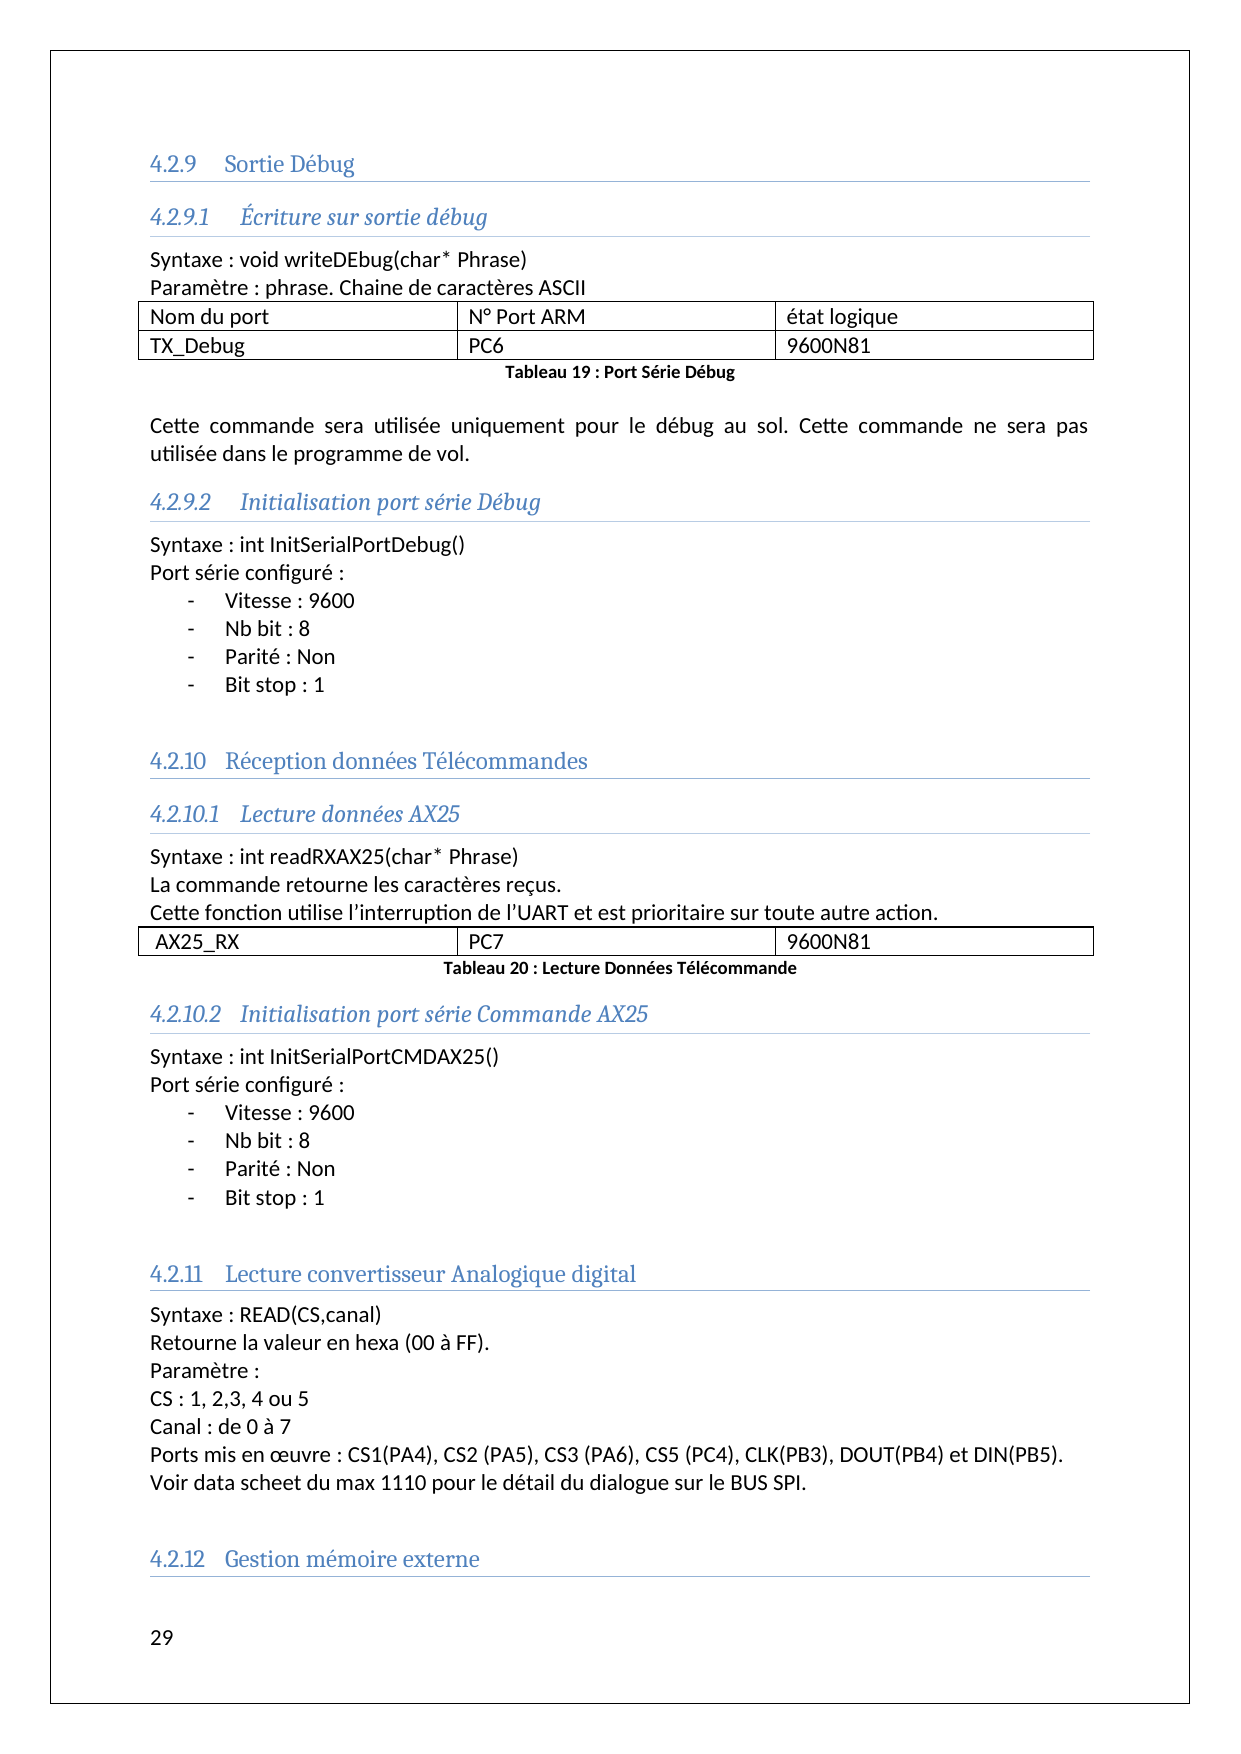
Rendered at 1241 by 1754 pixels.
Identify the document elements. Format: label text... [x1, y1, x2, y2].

text CS : 1, 2,3, 4 ou 5 [150, 1384, 1090, 1412]
text Canal : de 0 à 7 [150, 1412, 1090, 1440]
subtitle Gestion mémoire externe [150, 1545, 1090, 1576]
list Bit stop : 1 [187, 670, 1090, 698]
subtitle Lecture données AX25 [150, 800, 1090, 833]
list Parité : Non [187, 642, 1090, 670]
text Syntaxe : void writeDEbug(char* Phrase) [150, 245, 1090, 273]
table_cell 9600N81 [776, 331, 1093, 359]
list Parité : Non [187, 1154, 1090, 1183]
table_cell PC6 [458, 331, 775, 359]
text Tableau 19 : Port Série Débug [150, 360, 1090, 383]
text Ports mis en œuvre : CS1(PA4), CS2 (PA5), CS3 (PA6), CS5 (PC4), CLK(PB3), DOUT(PB4) et DIN(PB5). [150, 1440, 1090, 1468]
subtitle Réception données Télécommandes [150, 747, 1090, 778]
text La commande retourne les caractères reçus. [150, 870, 1090, 898]
list Nb bit : 8 [187, 614, 1090, 642]
subtitle Initialisation port série Débug [150, 488, 1090, 521]
text Port série configuré : [150, 558, 1090, 586]
subtitle Sortie Débug [150, 150, 1090, 181]
text Cette commande sera utilisée uniquement pour le débug au sol. Cette commande ne sera pas utilisée dans le programme de vol. [150, 411, 1090, 467]
text Paramètre : phrase. Chaine de caractères ASCII [150, 273, 1090, 301]
table_header PC7 [458, 928, 775, 955]
text Syntaxe : int InitSerialPortDebug() [150, 530, 1090, 558]
subtitle Lecture convertisseur Analogique digital [150, 1259, 1090, 1290]
subtitle Écriture sur sortie débug [150, 203, 1090, 236]
text Syntaxe : READ(CS,canal) [150, 1300, 1090, 1328]
text Port série configuré : [150, 1071, 1090, 1098]
list Vitesse : 9600 [187, 586, 1090, 614]
table_header N° Port ARM [458, 302, 775, 330]
table_header état logique [776, 302, 1093, 330]
list Vitesse : 9600 [187, 1098, 1090, 1127]
text Voir data scheet du max 1110 pour le détail du dialogue sur le BUS SPI. [150, 1468, 1090, 1496]
table_cell TX_Debug [139, 331, 457, 359]
text Syntaxe : int InitSerialPortCMDAX25() [150, 1042, 1090, 1071]
text Retourne la valeur en hexa (00 à FF). [150, 1328, 1090, 1356]
subtitle Initialisation port série Commande AX25 [150, 1000, 1090, 1033]
list Bit stop : 1 [187, 1183, 1090, 1211]
text Syntaxe : int readRXAX25(char* Phrase) [150, 842, 1090, 870]
text Tableau 20 : Lecture Données Télécommande [150, 956, 1090, 979]
text Paramètre : [150, 1356, 1090, 1384]
list Nb bit : 8 [187, 1127, 1090, 1154]
table_header Nom du port [139, 302, 457, 330]
table_header 9600N81 [776, 928, 1093, 955]
table_header AX25_RX [139, 928, 457, 955]
text Cette fonction utilise l’interruption de l’UART et est prioritaire sur toute autre action. [150, 898, 1090, 926]
